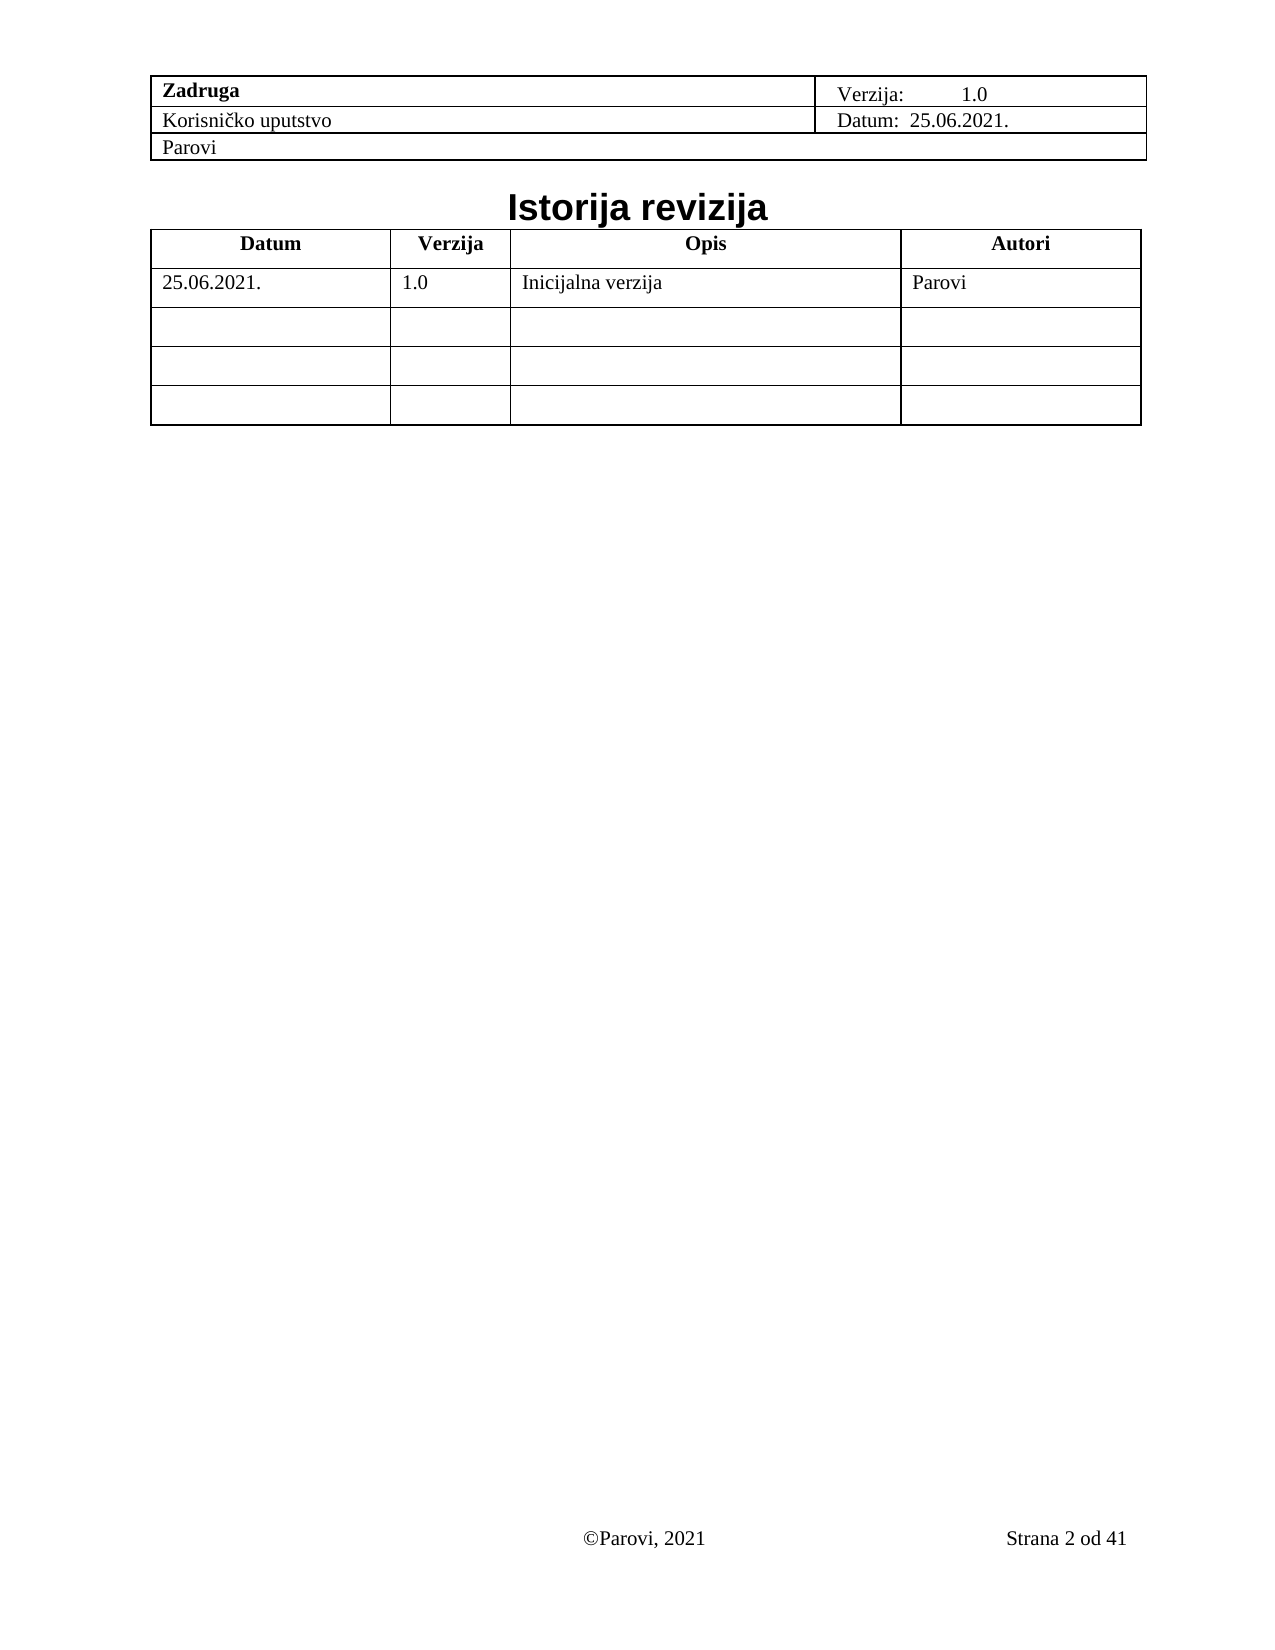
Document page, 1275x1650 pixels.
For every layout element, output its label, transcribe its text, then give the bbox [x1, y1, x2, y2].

table_cell [391, 386, 510, 424]
table_cell [511, 347, 900, 385]
table_cell [511, 386, 900, 424]
title Istorija revizija [150, 185, 1125, 228]
table_cell [391, 308, 510, 346]
table_header Verzija [391, 230, 510, 268]
table_cell [391, 347, 510, 385]
table_cell [152, 347, 390, 385]
table_cell Parovi [902, 269, 1140, 307]
table_cell [902, 308, 1140, 346]
table_header Opis [511, 230, 900, 268]
table_cell Inicijalna verzija [511, 269, 900, 307]
table_cell [902, 386, 1140, 424]
table_cell 25.06.2021. [152, 269, 390, 307]
table_cell [152, 386, 390, 424]
table_cell 1.0 [391, 269, 510, 307]
table_cell [152, 308, 390, 346]
table_header Autori [902, 230, 1140, 268]
table_cell [511, 308, 900, 346]
table_cell [902, 347, 1140, 385]
table_header Datum [152, 230, 390, 268]
